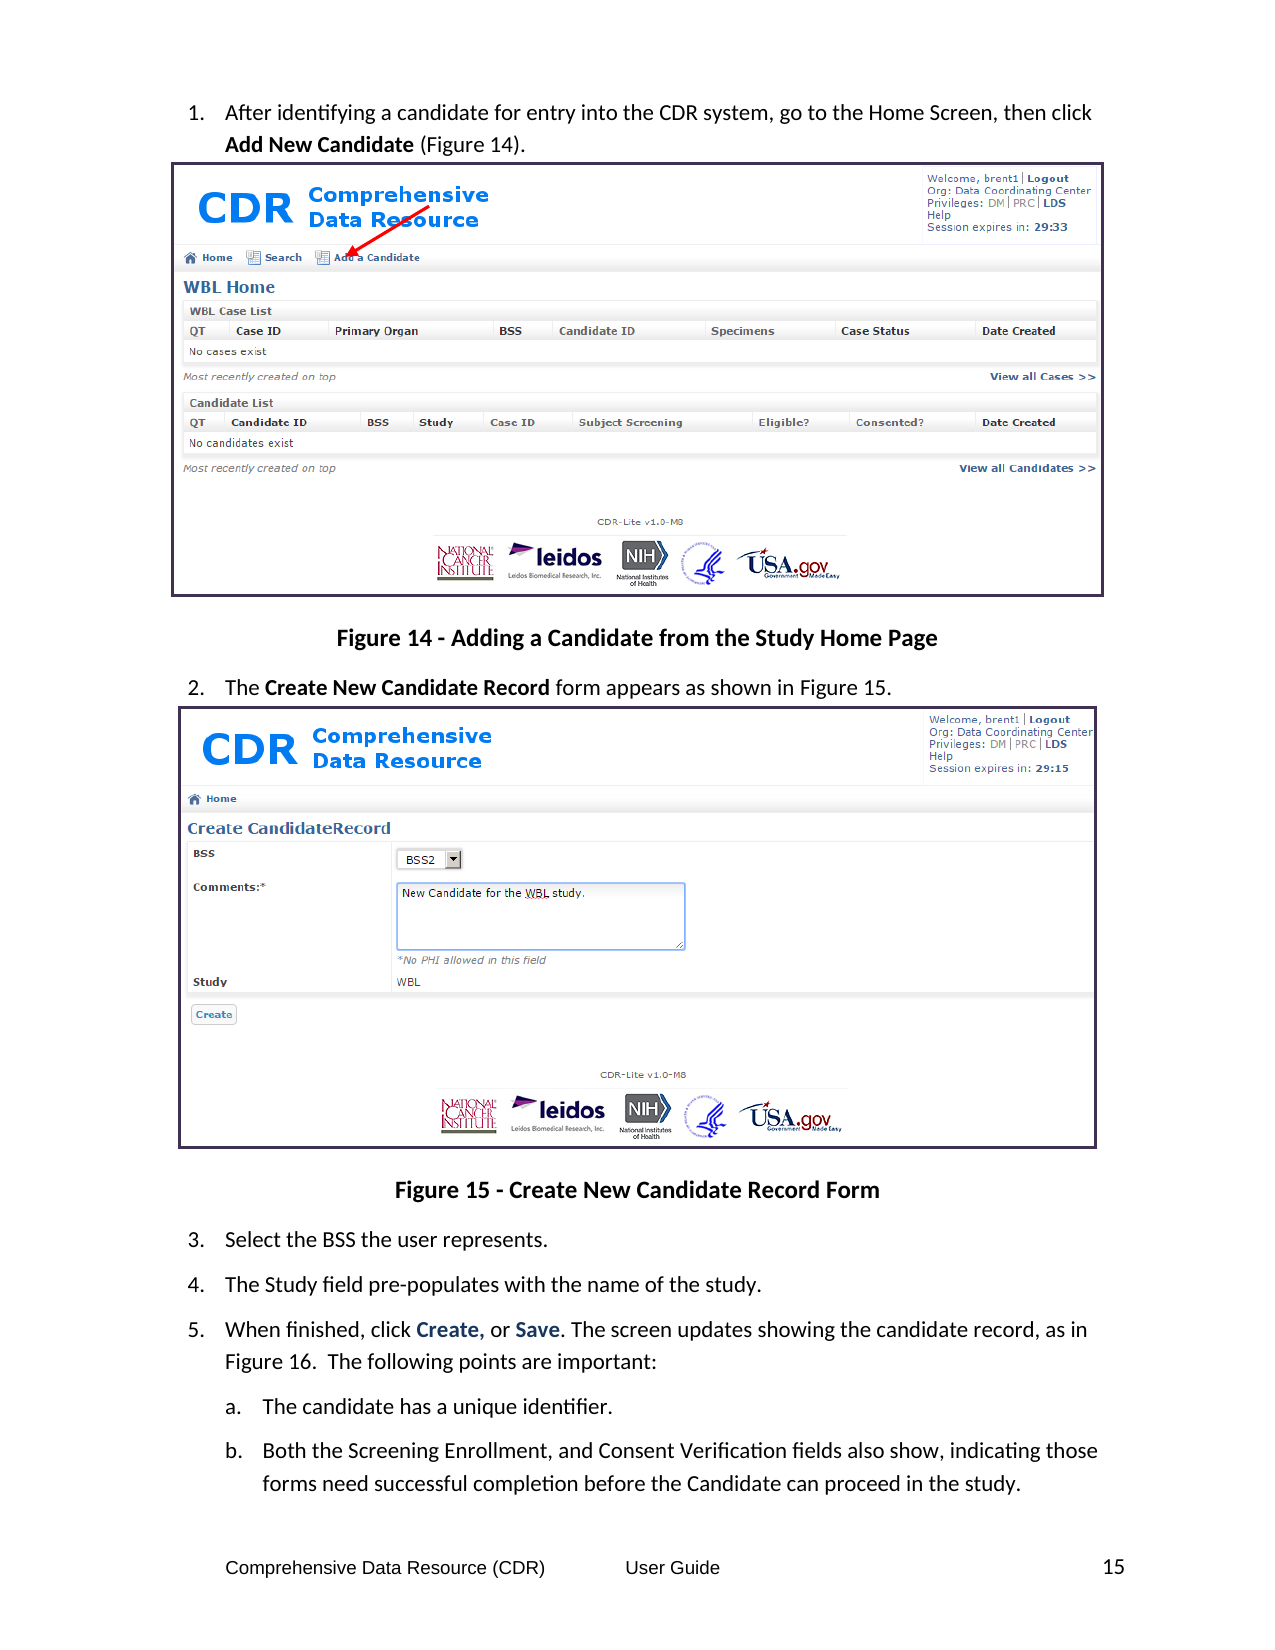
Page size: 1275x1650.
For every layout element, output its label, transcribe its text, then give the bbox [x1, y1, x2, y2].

picture [174, 165, 1101, 594]
list Select the BSS the user represents. [187, 1226, 1125, 1254]
list The Study field pre-populates with the name of the study. [187, 1270, 1125, 1298]
picture [181, 709, 1094, 1146]
list Both the Screening Enrollment, and Consent Verification fields also show, indicating those forms need successful completion before the Candidate can proceed in the study. [225, 1437, 1125, 1497]
list The candidate has a unique identifier. [225, 1392, 1125, 1420]
